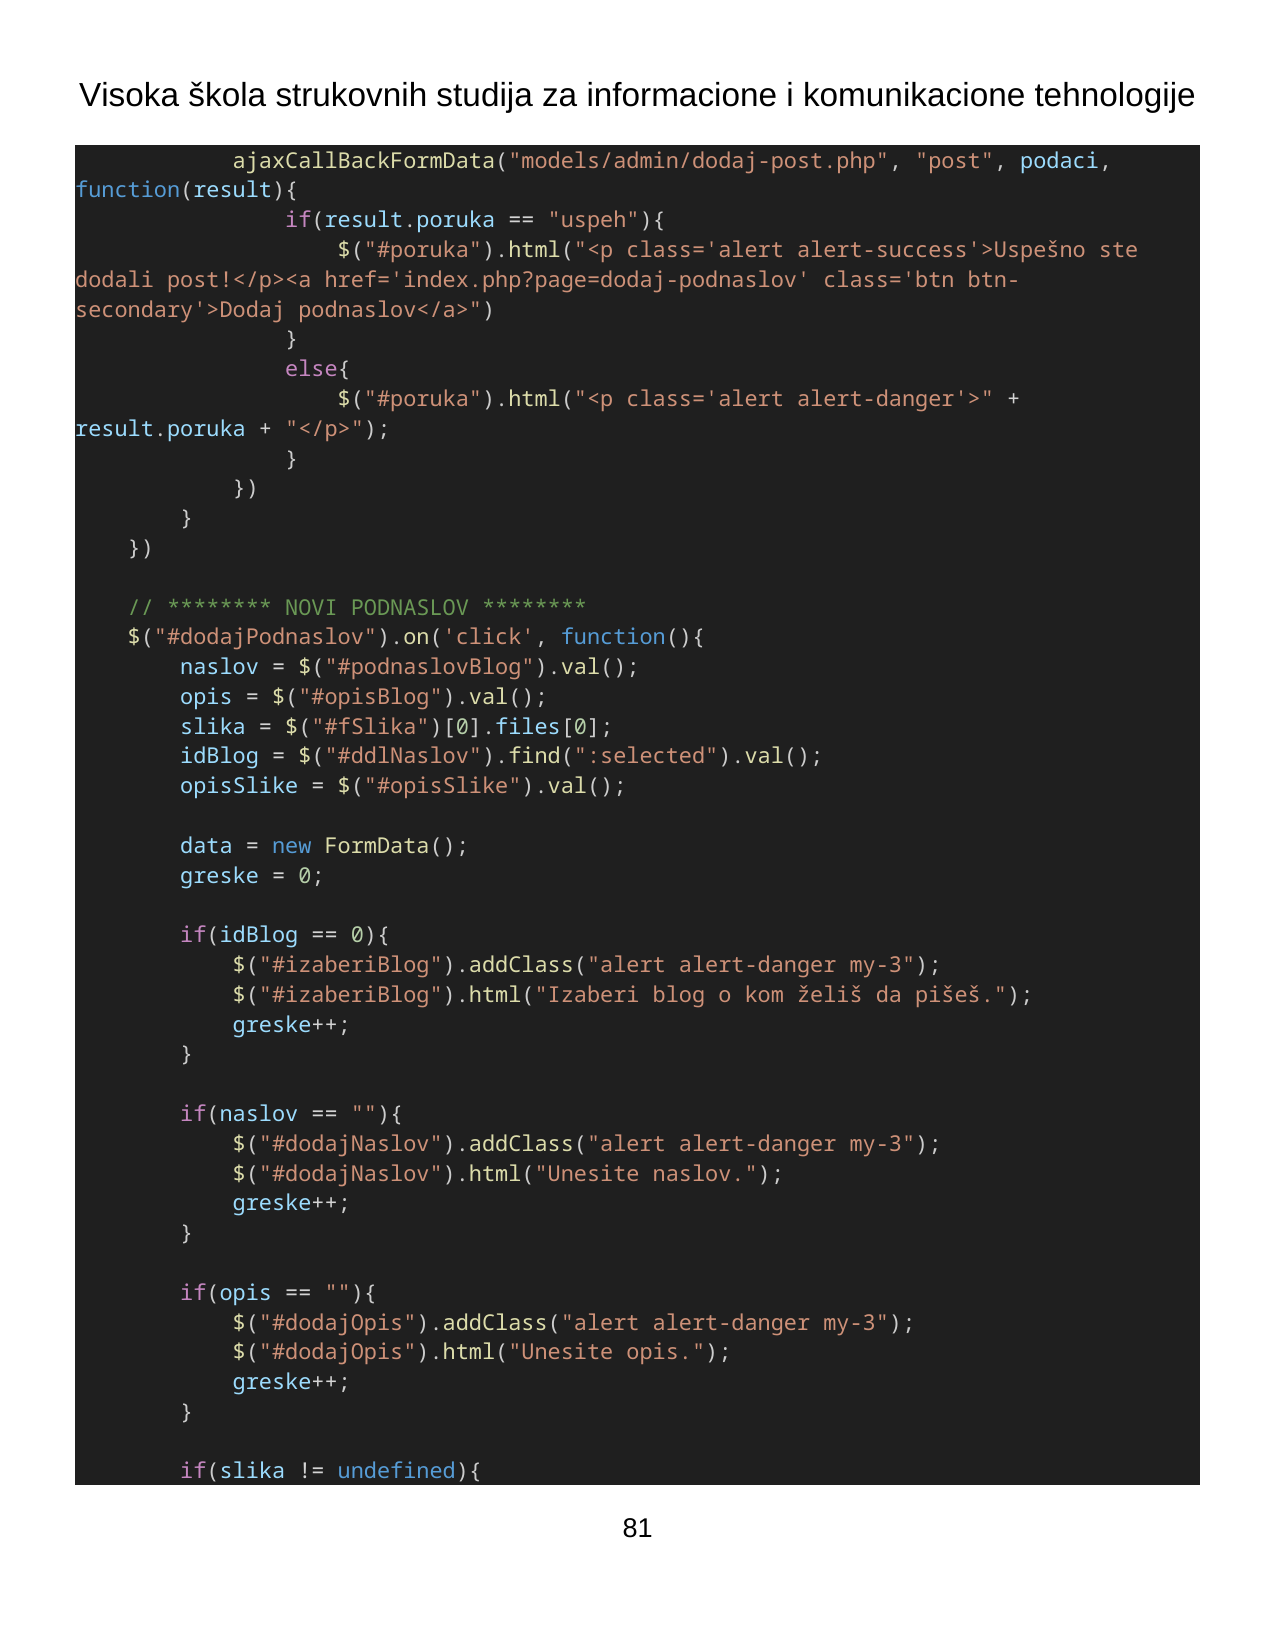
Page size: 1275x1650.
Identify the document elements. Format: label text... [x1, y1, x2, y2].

text }) [75, 472, 1200, 502]
text else{ [75, 353, 1200, 383]
text $("#poruka").html("<p class='alert alert-danger'>" + result.poruka + "</p>"); [75, 383, 1200, 443]
text } [75, 1038, 1200, 1068]
text if(result.poruka == "uspeh"){ [75, 204, 1200, 234]
text }) [75, 532, 1200, 562]
text } [75, 443, 1200, 472]
text // ******** NOVI PODNASLOV ******** [75, 592, 1200, 621]
text $("#dodajNaslov").addClass("alert alert-danger my-3"); [75, 1128, 1200, 1158]
text idBlog = $("#ddlNaslov").find(":selected").val(); [75, 741, 1200, 770]
text if(idBlog == 0){ [75, 919, 1200, 949]
text if(slika != undefined){ [75, 1456, 1200, 1485]
text $("#izaberiBlog").html("Izaberi blog o kom želiš da pišeš."); [75, 979, 1200, 1009]
text greske++; [75, 1187, 1200, 1217]
text greske = 0; [75, 860, 1200, 889]
text opis = $("#opisBlog").val(); [75, 681, 1200, 711]
text naslov = $("#podnaslovBlog").val(); [75, 651, 1200, 681]
text if(naslov == ""){ [75, 1098, 1200, 1128]
text greske++; [75, 1366, 1200, 1396]
text } [75, 502, 1200, 532]
text $("#izaberiBlog").addClass("alert alert-danger my-3"); [75, 949, 1200, 979]
text $("#dodajPodnaslov").on('click', function(){ [75, 621, 1200, 651]
text $("#poruka").html("<p class='alert alert-success'>Uspešno ste dodali post!</p><a href='index.php?page=dodaj-podnaslov' class='btn btn-secondary'>Dodaj podnaslov</a>") [75, 234, 1200, 323]
text data = new FormData(); [75, 830, 1200, 860]
text } [75, 1217, 1200, 1247]
text greske++; [75, 1009, 1200, 1038]
text slika = $("#fSlika")[0].files[0]; [75, 711, 1200, 741]
text ajaxCallBackFormData("models/admin/dodaj-post.php", "post", podaci, function(result){ [75, 145, 1200, 204]
text if(opis == ""){ [75, 1277, 1200, 1307]
text $("#dodajOpis").html("Unesite opis."); [75, 1336, 1200, 1366]
text $("#dodajNaslov").html("Unesite naslov."); [75, 1158, 1200, 1187]
text opisSlike = $("#opisSlike").val(); [75, 770, 1200, 800]
text $("#dodajOpis").addClass("alert alert-danger my-3"); [75, 1307, 1200, 1336]
text } [75, 1396, 1200, 1426]
text } [75, 323, 1200, 353]
